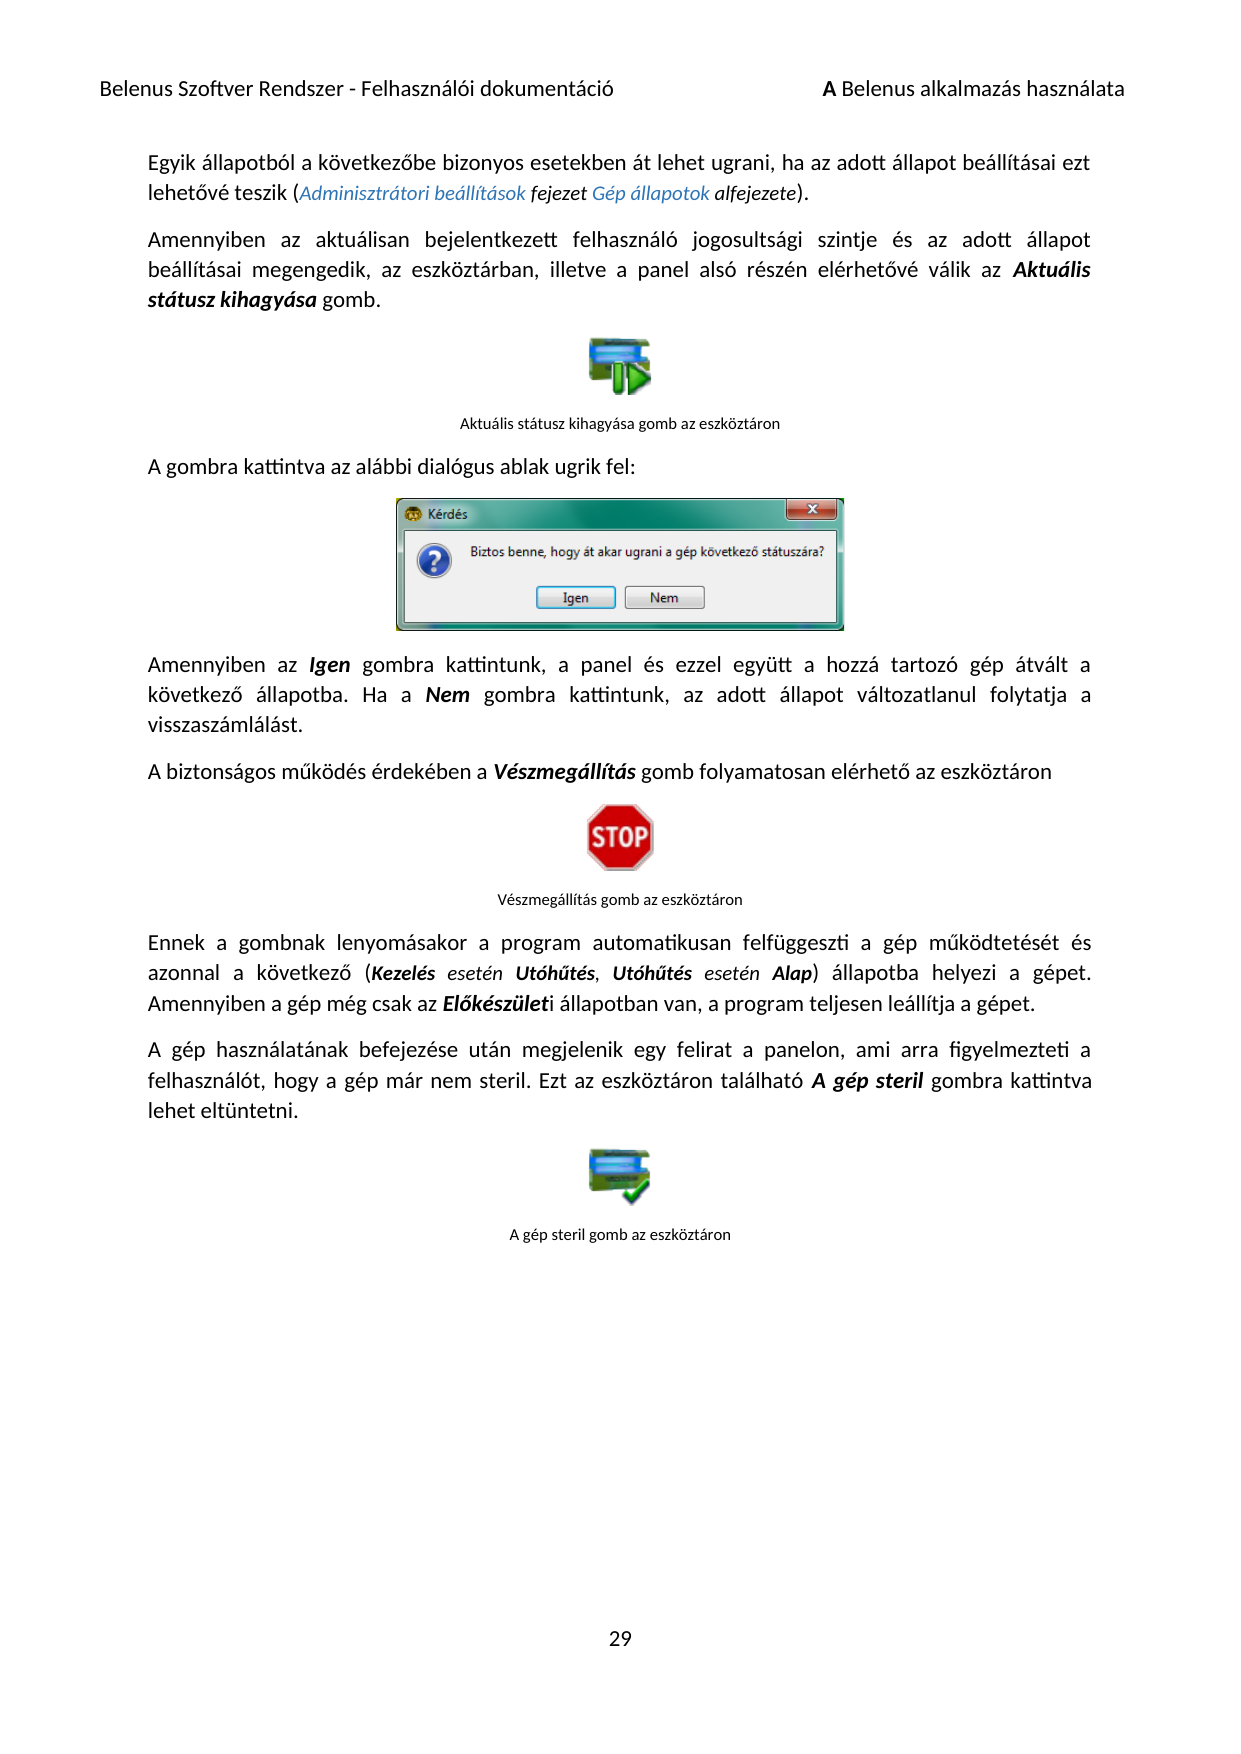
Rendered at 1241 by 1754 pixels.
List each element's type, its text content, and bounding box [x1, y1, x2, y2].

text A gép steril gomb az eszköztáron [148, 1224, 1093, 1244]
picture [588, 1142, 652, 1206]
text A gombra kattintva az alábbi dialógus ablak ugrik fel: [148, 452, 1093, 480]
text A gép használatának befejezése után megjelenik egy felirat a panelon, ami arra figyelmezteti a felhasználót, hogy a gép már nem steril. Ezt az eszköztáron található A gép steril gombra kattintva lehet eltüntetni. [148, 1036, 1093, 1124]
text Ennek a gombnak lenyomásakor a program automatikusan felfüggeszti a gép működtetését és azonnal a következő (Kezelés esetén Utóhűtés, Utóhűtés esetén Alap) állapotba helyezi a gépet. Amennyiben a gép még csak az Előkészületi állapotban van, a program teljesen leállítja a gépet. [148, 928, 1093, 1017]
text Vészmegállítás gomb az eszköztáron [148, 890, 1093, 910]
text Amennyiben az aktuálisan bejelentkezett felhasználó jogosultsági szintje és az adott állapot beállításai megengedik, az eszköztárban, illetve a panel alsó részén elérhetővé válik az Aktuális státusz kihagyása gomb. [148, 225, 1093, 313]
text Aktuális státusz kihagyása gomb az eszköztáron [148, 413, 1093, 434]
picture [586, 804, 654, 871]
picture [396, 498, 845, 631]
text Egyik állapotból a következőbe bizonyos esetekben át lehet ugrani, ha az adott állapot beállításai ezt lehetővé teszik (Adminisztrátori beállítások fejezet Gép állapotok alfejezete). [148, 148, 1093, 206]
text A biztonságos működés érdekében a Vészmegállítás gomb folyamatosan elérhető az eszköztáron [148, 757, 1093, 785]
text Amennyiben az Igen gombra kattintunk, a panel és ezzel együtt a hozzá tartozó gép átvált a következő állapotba. Ha a Nem gombra kattintunk, az adott állapot változatlanul folytatja a visszaszámlálást. [148, 650, 1093, 738]
picture [588, 332, 652, 395]
